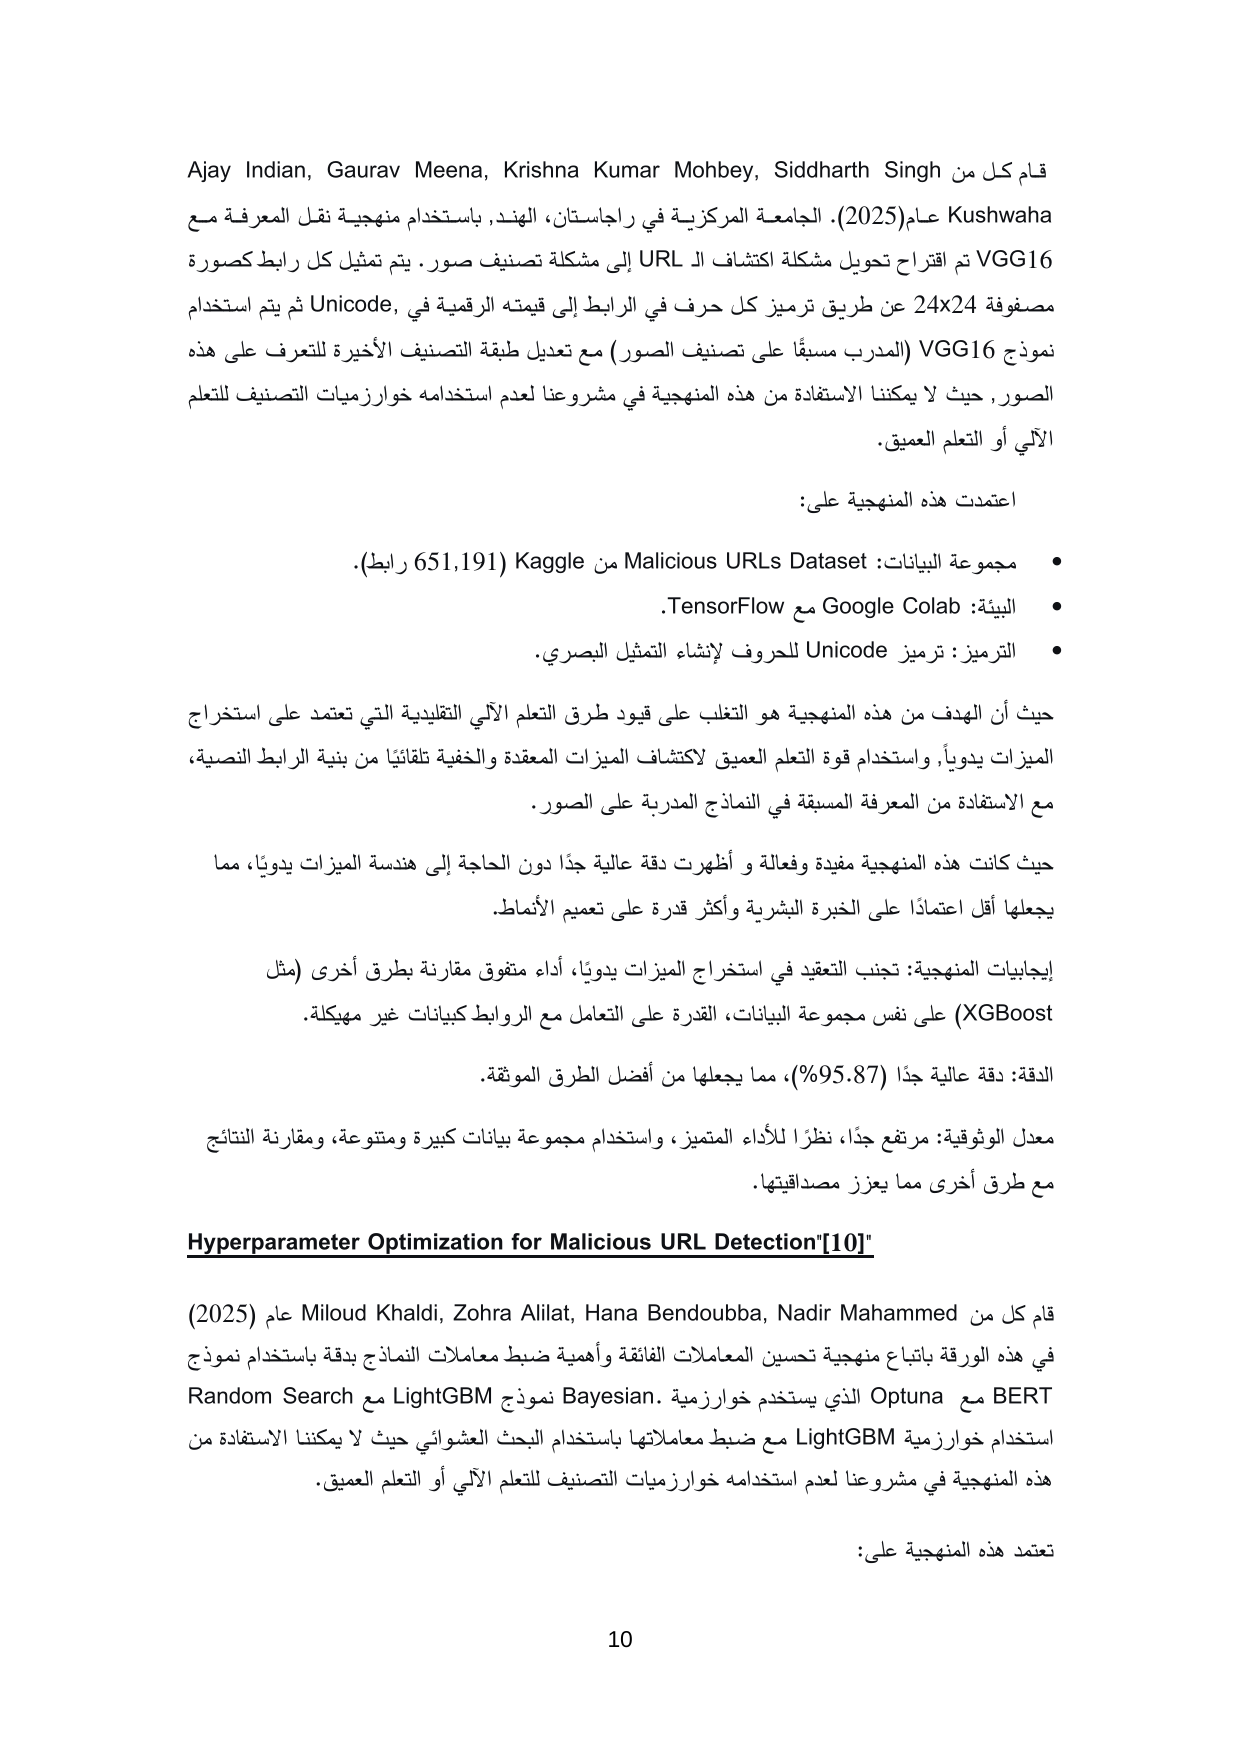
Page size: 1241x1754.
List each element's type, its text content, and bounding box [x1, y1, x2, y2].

text معدل الوثوقية: مرتفع جدًا، نظرًا للأداء المتميز، واستخدام مجموعة بيانات كبيرة ومتنوعة، ومقارنة النتائج مع طرق أخرى مما يعزز مصداقيتها. [187, 1116, 1053, 1202]
list الترميز: ترميز Unicode للحروف لإنشاء التمثيل البصري. [187, 630, 1053, 672]
text قام كل من Miloud Khaldi, Zohra Alilat, Hana Bendoubba, Nadir Mahammed عام (2025) في هذه الورقة باتباع منهجية تحسين المعاملات الفائقة وأهمية ضبط معاملات النماذج بدقة باستخدام نموذج BERT مع Optuna الذي يستخدم خوارزمية .Bayesian نموذج LightGBM مع Random Search استخدام خوارزمية LightGBM مع ضبط معاملاتها باستخدام البحث العشوائي حيث لا يمكننا الاستفادة من هذه المنهجية في مشروعنا لعدم استخدامه خوارزميات التصنيف للتعلم الآلي أو التعلم العميق. [187, 1292, 1053, 1500]
text الدقة: دقة عالية جدًا (95.87%)، مما يجعلها من أفضل الطرق الموثقة. [187, 1054, 1053, 1096]
text إيجابيات المنهجية: تجنب التعقيد في استخراج الميزات يدويًا، أداء متفوق مقارنة بطرق أخرى (مثل XGBoost) على نفس مجموعة البيانات، القدرة على التعامل مع الروابط كبيانات غير مهيكلة. [187, 948, 1053, 1034]
text قام كل من Ajay Indian, Gaurav Meena, Krishna Kumar Mohbey, Siddharth Singh Kushwaha عام(2025). الجامعة المركزية في راجاستان، الهند, باستخدام منهجية نقل المعرفة مع VGG16 تم اقتراح تحويل مشكلة اكتشاف الـ URL إلى مشكلة تصنيف صور. يتم تمثيل كل رابط كصورة مصفوفة 24x24 عن طريق ترميز كل حرف في الرابط إلى قيمته الرقمية في ,Unicode ثم يتم استخدام نموذج VGG16 (المدرب مسبقًا على تصنيف الصور) مع تعديل طبقة التصنيف الأخيرة للتعرف على هذه الصور, حيث لا يمكننا الاستفادة من هذه المنهجية في مشروعنا لعدم استخدامه خوارزميات التصنيف للتعلم الآلي أو التعلم العميق. [187, 150, 1053, 459]
text "Hyperparameter Optimization for Malicious URL Detection"[10] [187, 1222, 1053, 1263]
text تعتمد هذه المنهجية على: [187, 1529, 1053, 1570]
list مجموعة البيانات: Malicious URLs Dataset من Kaggle (651,191 رابط). [187, 541, 1053, 582]
list البيئة: Google Colab مع TensorFlow. [187, 586, 1053, 627]
text حيث أن الهدف من هذه المنهجية هو التغلب على قيود طرق التعلم الآلي التقليدية التي تعتمد على استخراج الميزات يدوياً, واستخدام قوة التعلم العميق لاكتشاف الميزات المعقدة والخفية تلقائيًا من بنية الرابط النصية، مع الاستفادة من المعرفة المسبقة في النماذج المدربة على الصور. [187, 692, 1053, 822]
text اعتمدت هذه المنهجية على: [187, 479, 1015, 521]
text حيث كانت هذه المنهجية مفيدة وفعالة و أظهرت دقة عالية جدًا دون الحاجة إلى هندسة الميزات يدويًا، مما يجعلها أقل اعتمادًا على الخبرة البشرية وأكثر قدرة على تعميم الأنماط. [187, 842, 1053, 928]
